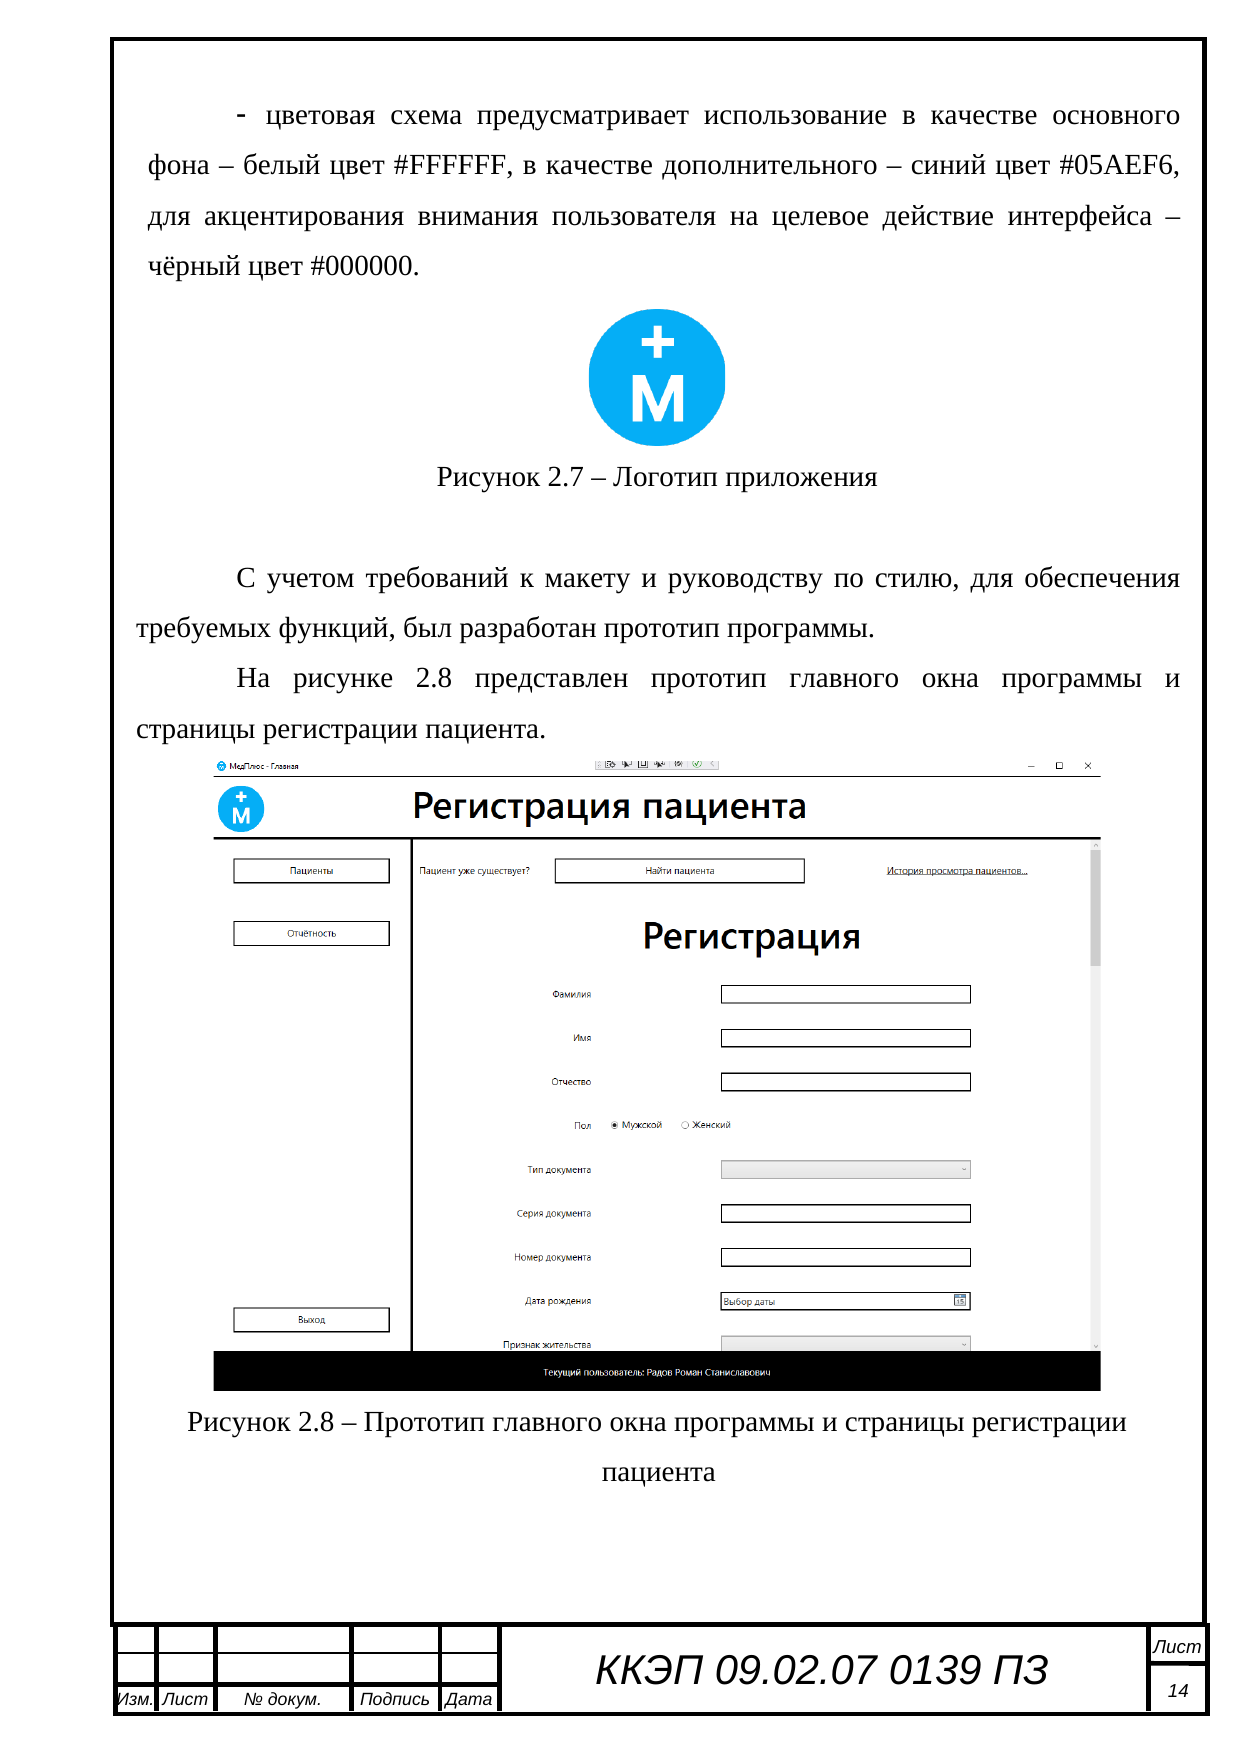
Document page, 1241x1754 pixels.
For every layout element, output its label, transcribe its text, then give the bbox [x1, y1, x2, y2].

text Рисунок 2.8 – Прототип главного окна программы и страницы регистрации пациента [133, 1404, 1181, 1488]
picture [633, 376, 683, 421]
picture [588, 388, 643, 446]
text На рисунке 2.8 представлен прототип главного окна программы и страницы регистрации пациента. [136, 661, 1181, 744]
text С учетом требований к макету и руководству по стилю, для обеспечения требуемых функций, был разработан прототип программы. [136, 560, 1181, 644]
list цветовая схема предусматривает использование в качестве основного фона – белый цвет #FFFFFF, в качестве дополнительного – синий цвет #05AEF6, для акцентирования внимания пользователя на целевое действие интерфейса – чёрный цвет #000000. [148, 97, 1181, 282]
picture [588, 298, 726, 367]
text Рисунок 2.7 – Логотип приложения [133, 459, 1181, 493]
picture [671, 391, 726, 446]
picture [213, 761, 1101, 1391]
picture [642, 326, 673, 357]
